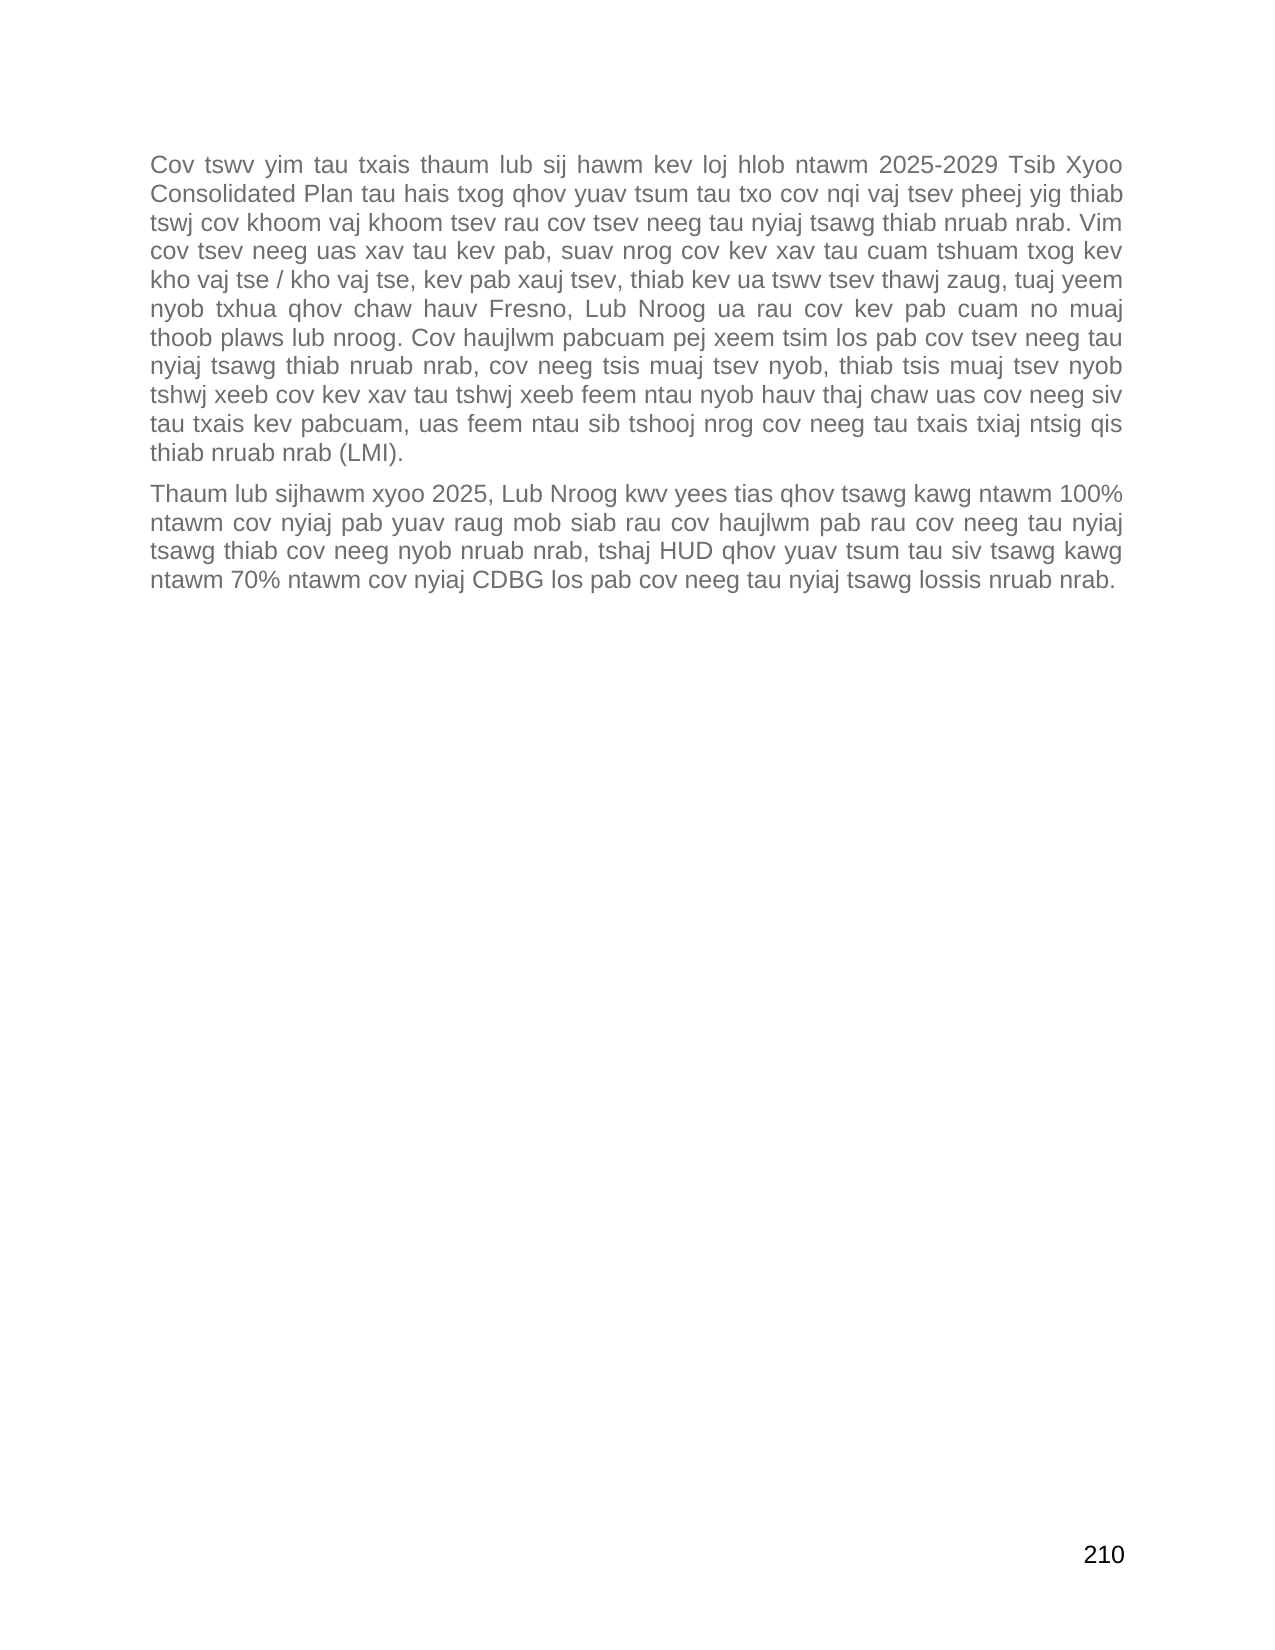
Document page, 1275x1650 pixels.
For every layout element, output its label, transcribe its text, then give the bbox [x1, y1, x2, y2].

text Cov tswv yim tau txais thaum lub sij hawm kev loj hlob ntawm 2025-2029 Tsib Xyoo Consolidated Plan tau hais txog qhov yuav tsum tau txo cov nqi vaj tsev pheej yig thiab tswj cov khoom vaj khoom tsev rau cov tsev neeg tau nyiaj tsawg thiab nruab nrab. Vim cov tsev neeg uas xav tau kev pab, suav nrog cov kev xav tau cuam tshuam txog kev kho vaj tse / kho vaj tse, kev pab xauj tsev, thiab kev ua tswv tsev thawj zaug, tuaj yeem nyob txhua qhov chaw hauv Fresno, Lub Nroog ua rau cov kev pab cuam no muaj thoob plaws lub nroog. Cov haujlwm pabcuam pej xeem tsim los pab cov tsev neeg tau nyiaj tsawg thiab nruab nrab, cov neeg tsis muaj tsev nyob, thiab tsis muaj tsev nyob tshwj xeeb cov kev xav tau tshwj xeeb feem ntau nyob hauv thaj chaw uas cov neeg siv tau txais kev pabcuam, uas feem ntau sib tshooj nrog cov neeg tau txais txiaj ntsig qis thiab nruab nrab (LMI). [150, 150, 1125, 466]
text Thaum lub sijhawm xyoo 2025, Lub Nroog kwv yees tias qhov tsawg kawg ntawm 100% ntawm cov nyiaj pab yuav raug mob siab rau cov haujlwm pab rau cov neeg tau nyiaj tsawg thiab cov neeg nyob nruab nrab, tshaj HUD qhov yuav tsum tau siv tsawg kawg ntawm 70% ntawm cov nyiaj CDBG los pab cov neeg tau nyiaj tsawg lossis nruab nrab. [150, 479, 1125, 594]
